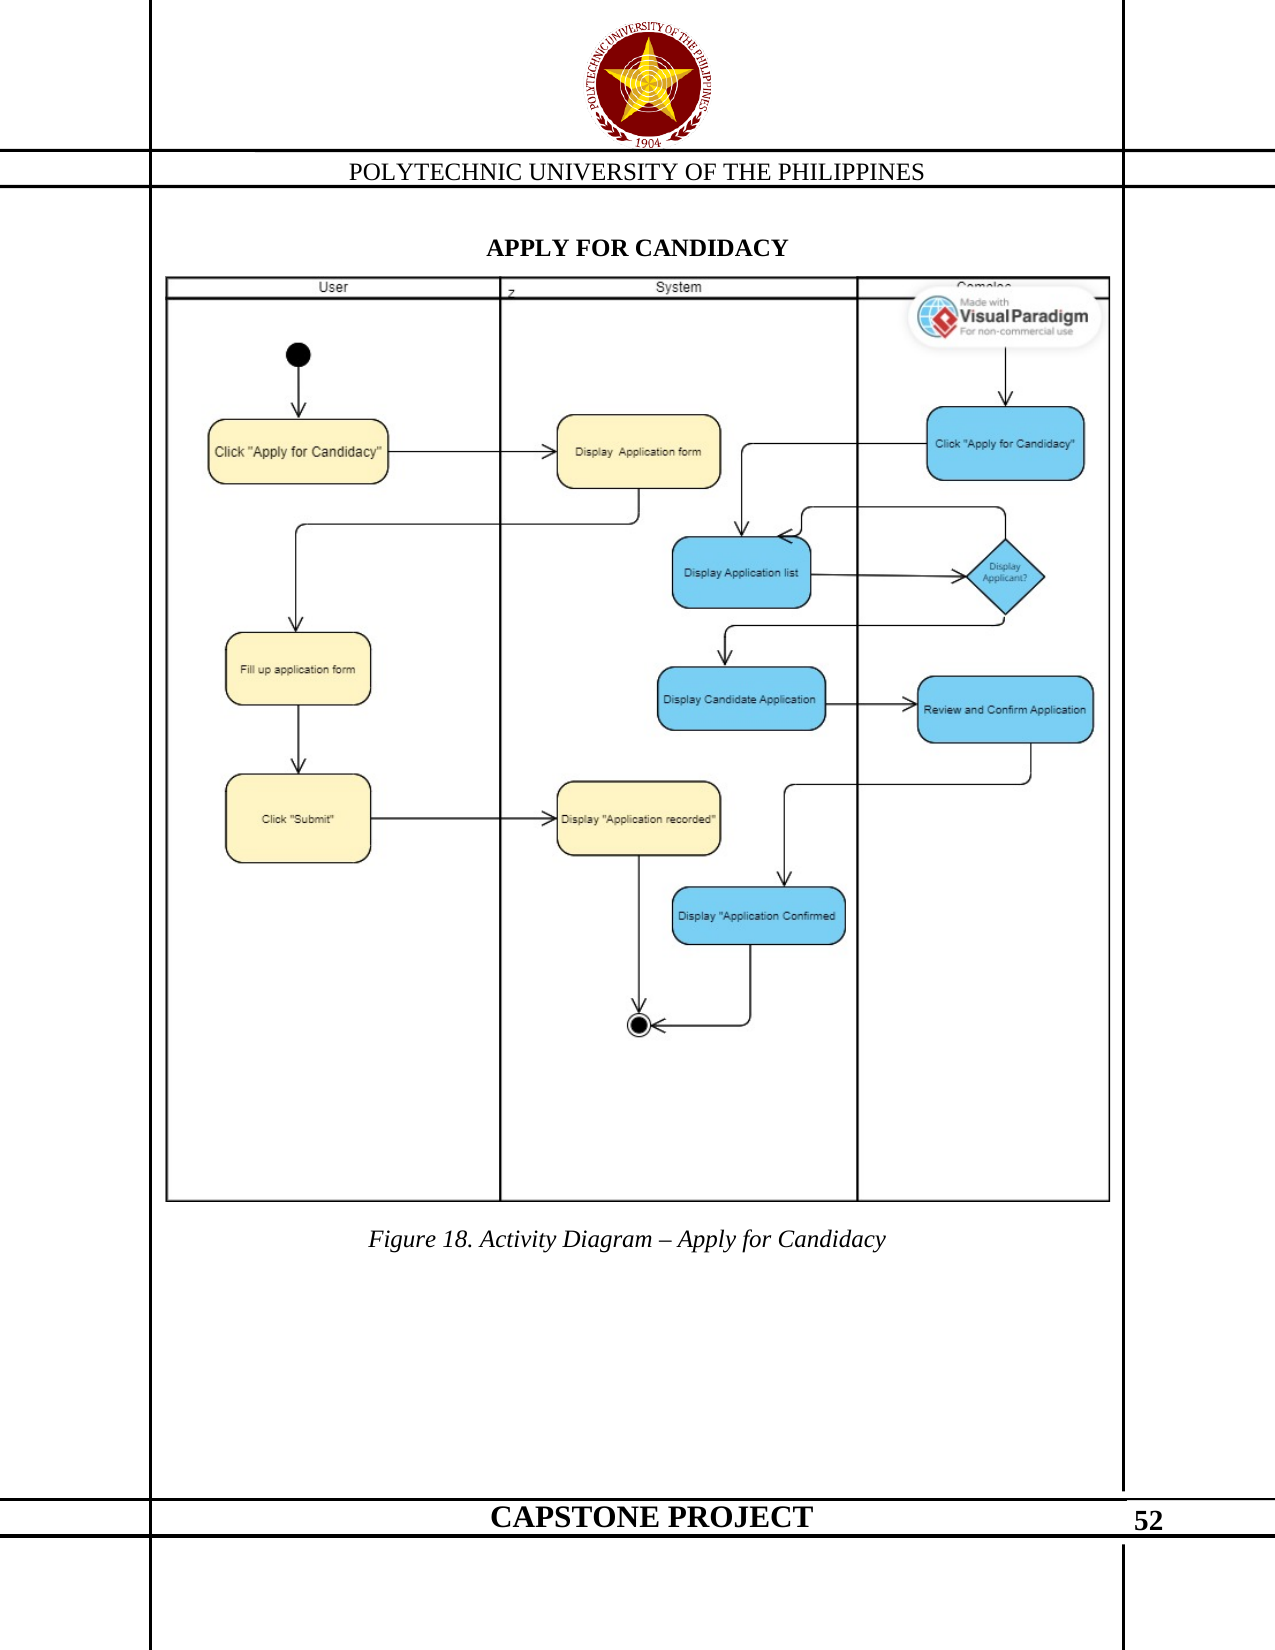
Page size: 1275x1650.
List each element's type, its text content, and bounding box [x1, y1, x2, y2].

picture [165, 276, 1111, 1202]
text APPLY FOR CANDIDACY [165, 233, 1110, 262]
picture [583, 20, 712, 148]
